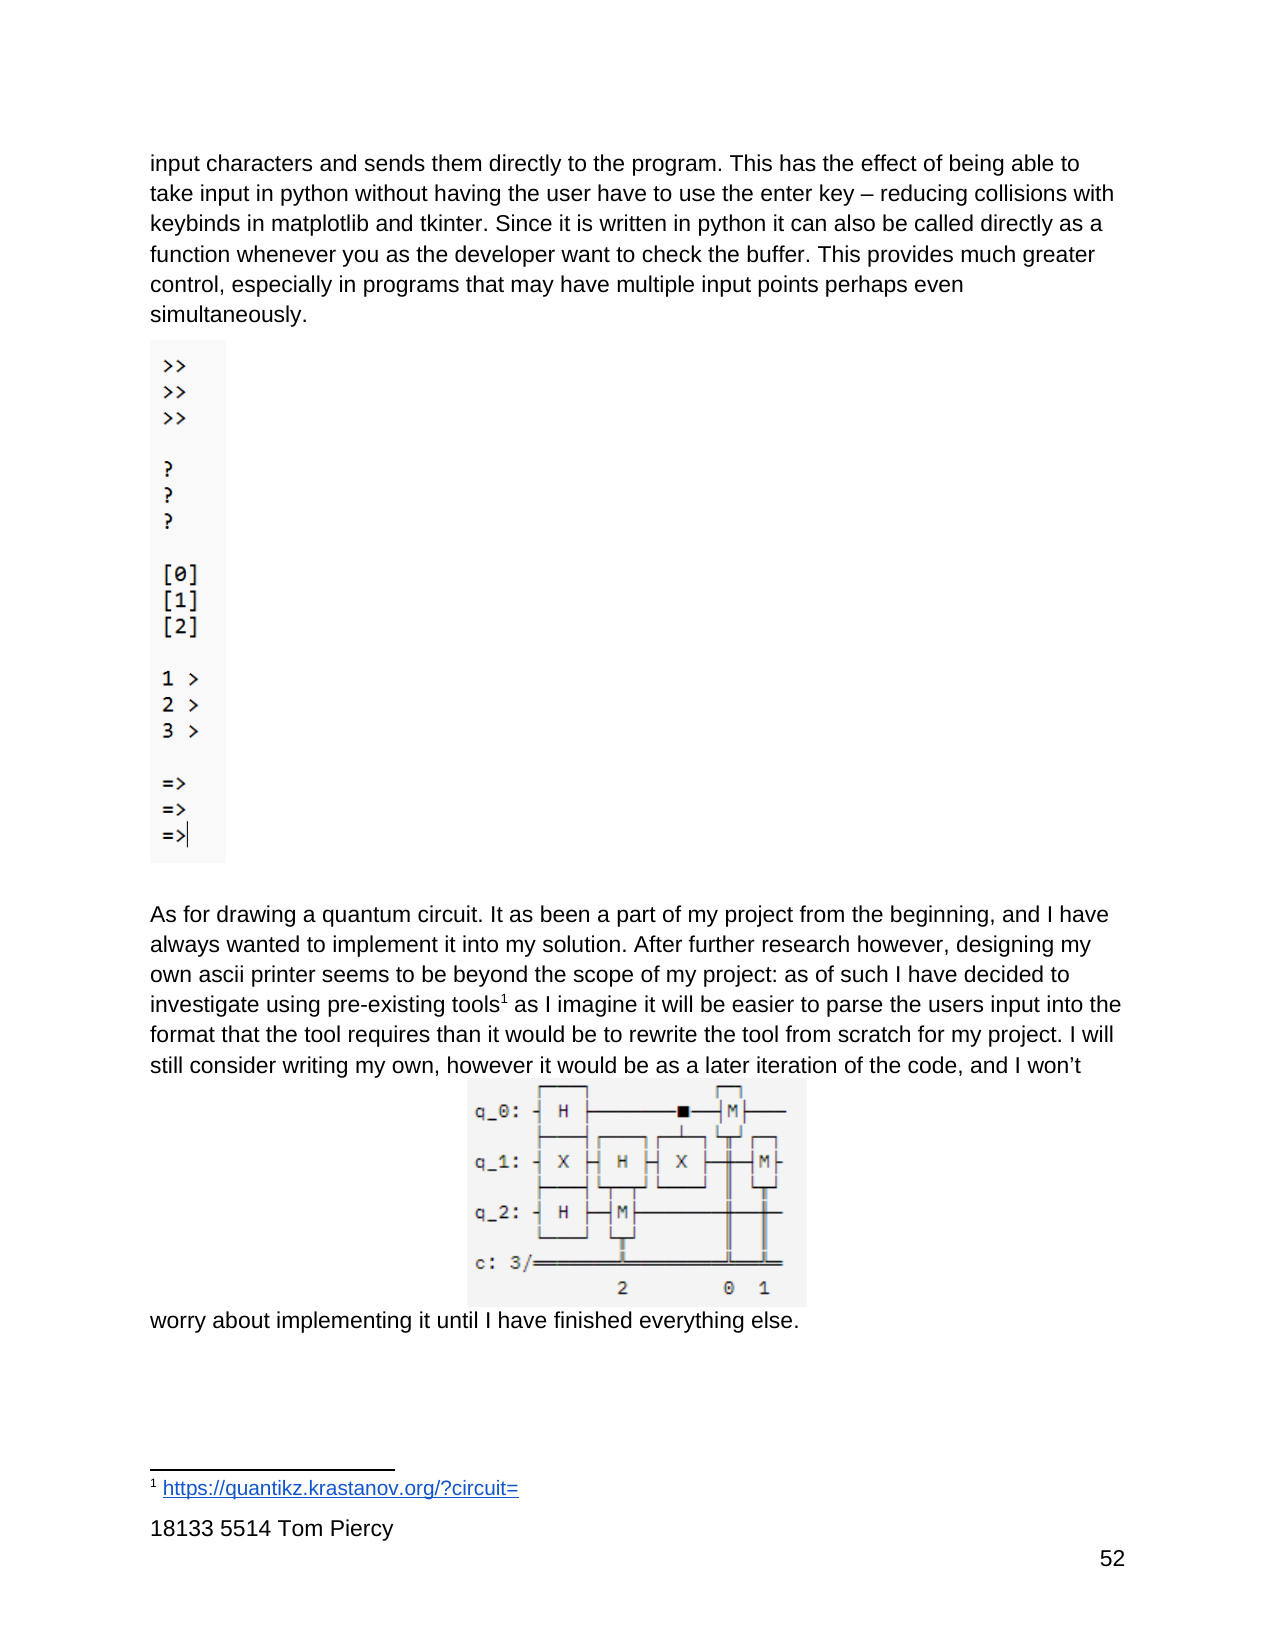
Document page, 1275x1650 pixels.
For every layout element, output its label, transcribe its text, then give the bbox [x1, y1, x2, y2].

text As for drawing a quantum circuit. It as been a part of my project from the beginning, and I have always wanted to implement it into my solution. After further research however, designing my own ascii printer seems to be beyond the scope of my project: as of such I have decided to investigate using pre-existing tools as I imagine it will be easier to parse the users input into the format that the tool requires than it would be to rewrite the tool from scratch for my project. I will still consider writing my own, however it would be as a later iteration of the code, and I won’t worry about implementing it until I have finished everything else. [150, 901, 1125, 1333]
picture [150, 340, 227, 863]
picture [467, 1078, 807, 1307]
